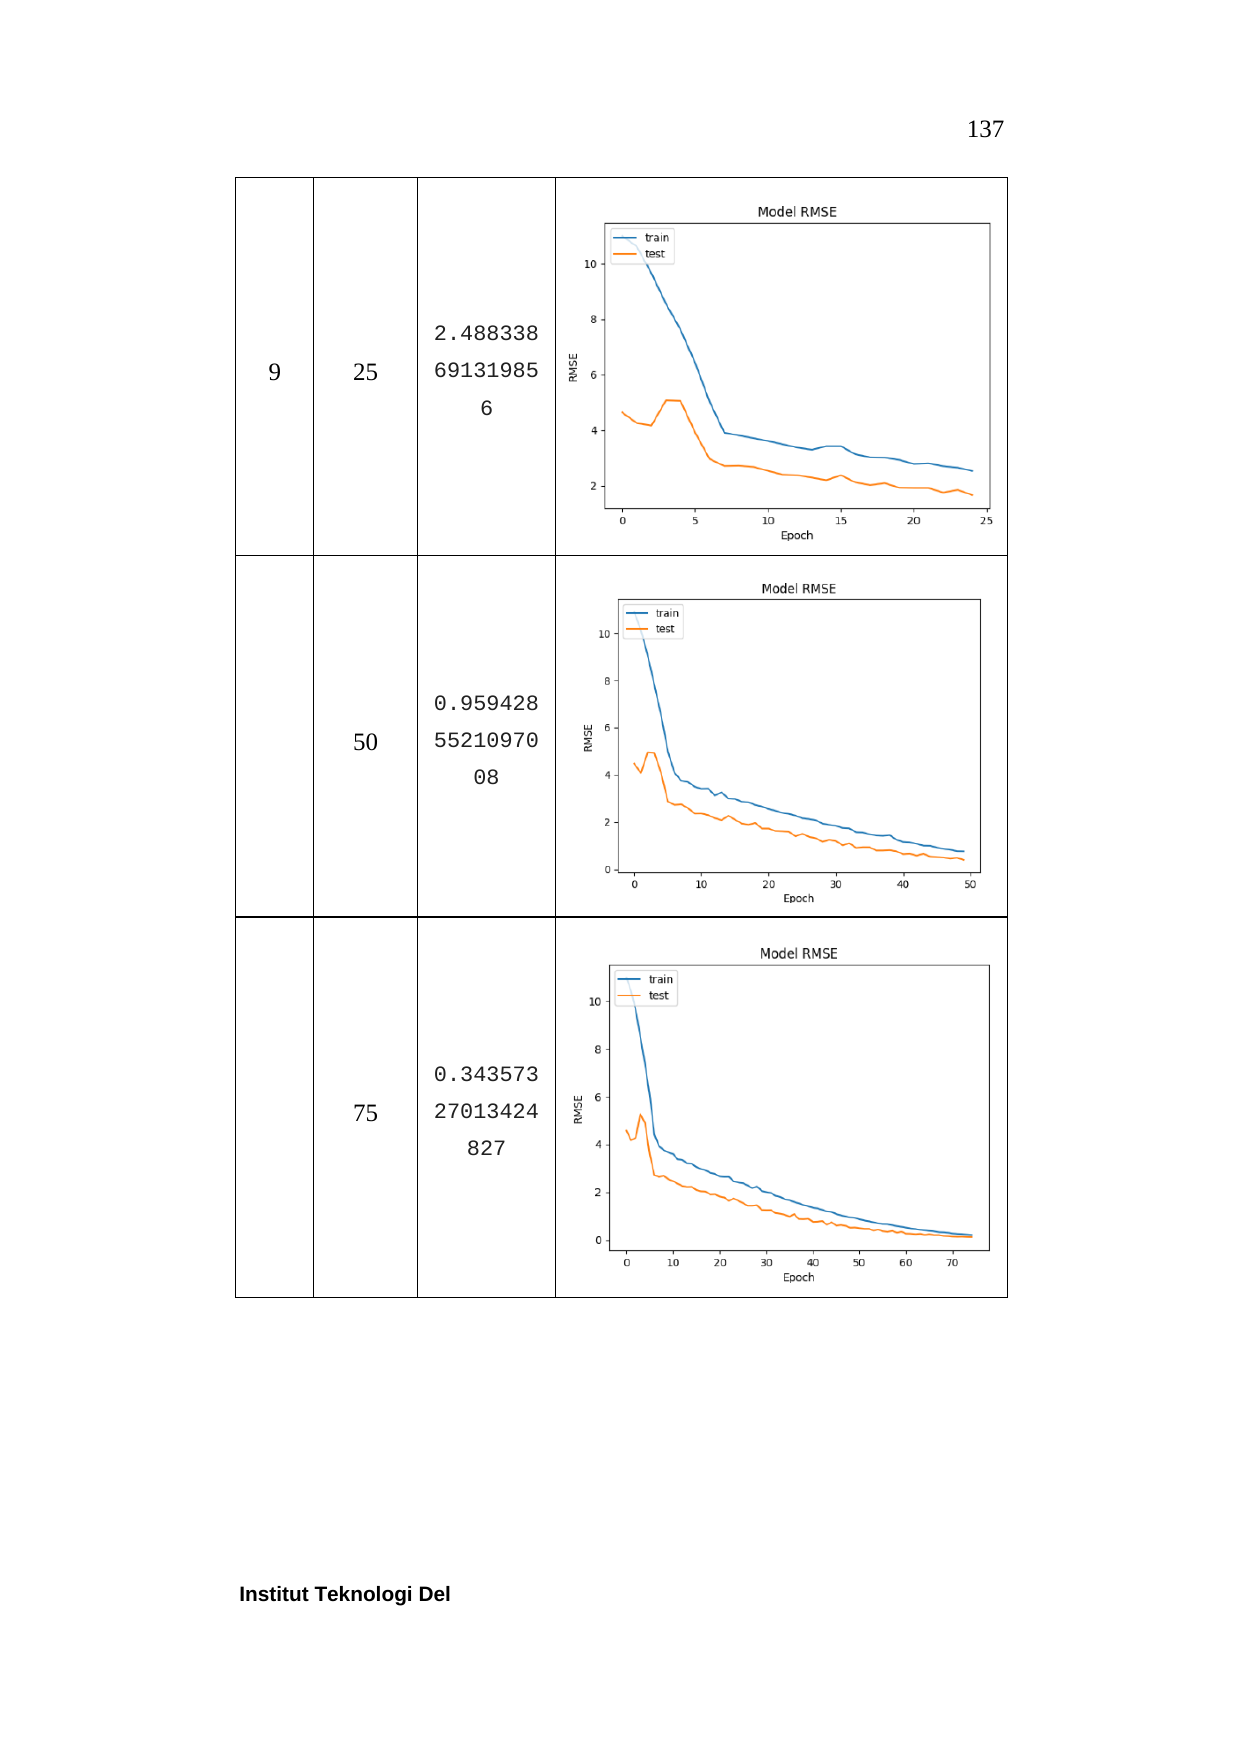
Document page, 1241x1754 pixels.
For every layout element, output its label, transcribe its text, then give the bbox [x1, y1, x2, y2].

table_cell [556, 918, 1007, 1297]
table_cell [236, 918, 313, 1297]
table_cell 9 [236, 178, 313, 555]
picture [579, 581, 984, 903]
picture [567, 203, 996, 541]
table_cell 0.9594285521097008 [418, 556, 555, 916]
table_cell [236, 556, 313, 916]
table_cell 50 [314, 556, 417, 916]
table_cell [556, 556, 1007, 916]
table_cell 75 [314, 918, 417, 1297]
table_cell 25 [314, 178, 417, 555]
table_cell 0.34357327013424827 [418, 918, 555, 1297]
table_cell [556, 178, 1007, 555]
table_cell 2.488338691319856 [418, 178, 555, 555]
picture [572, 942, 991, 1283]
